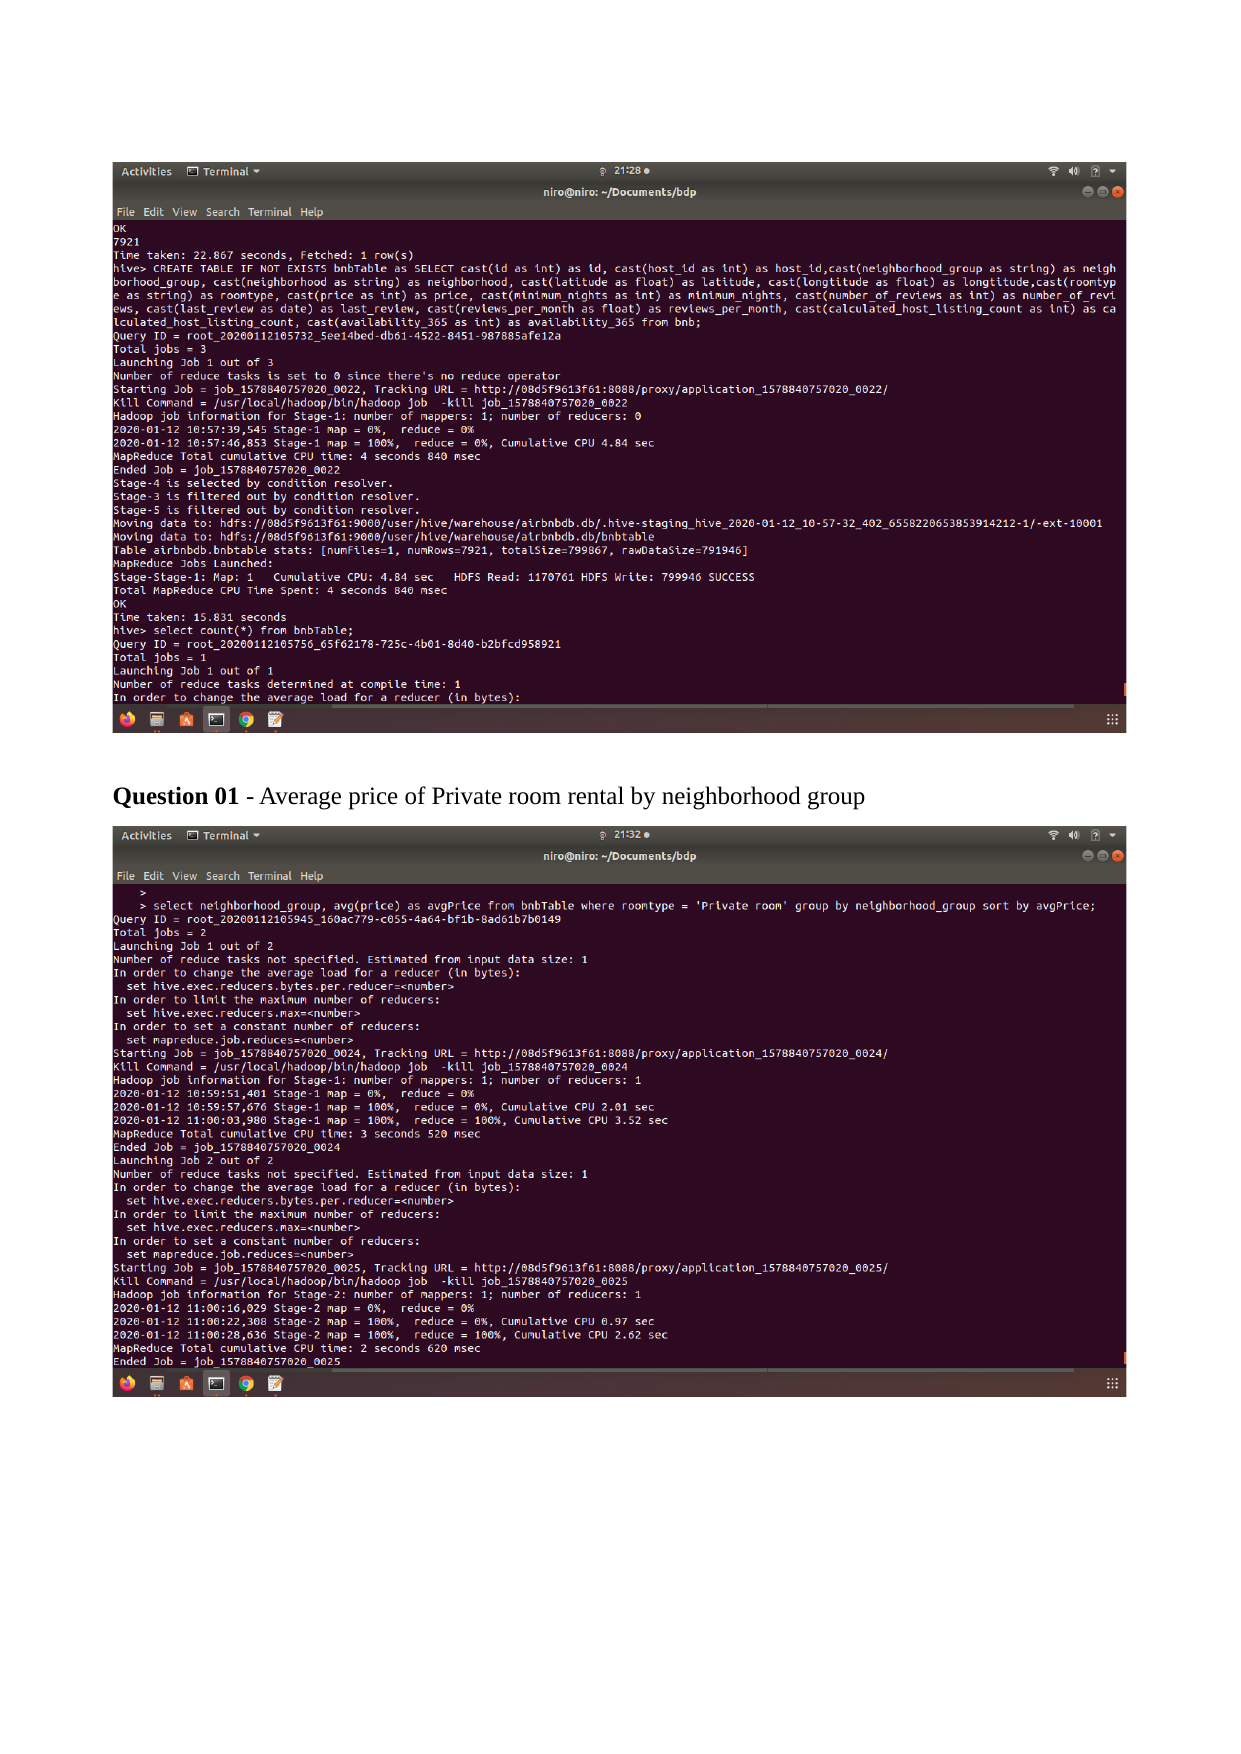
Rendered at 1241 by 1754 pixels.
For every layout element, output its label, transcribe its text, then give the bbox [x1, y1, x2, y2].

picture [112, 826, 1127, 1397]
picture [112, 162, 1127, 733]
text Question 01 - Average price of Private room rental by neighborhood group [112, 779, 1128, 812]
